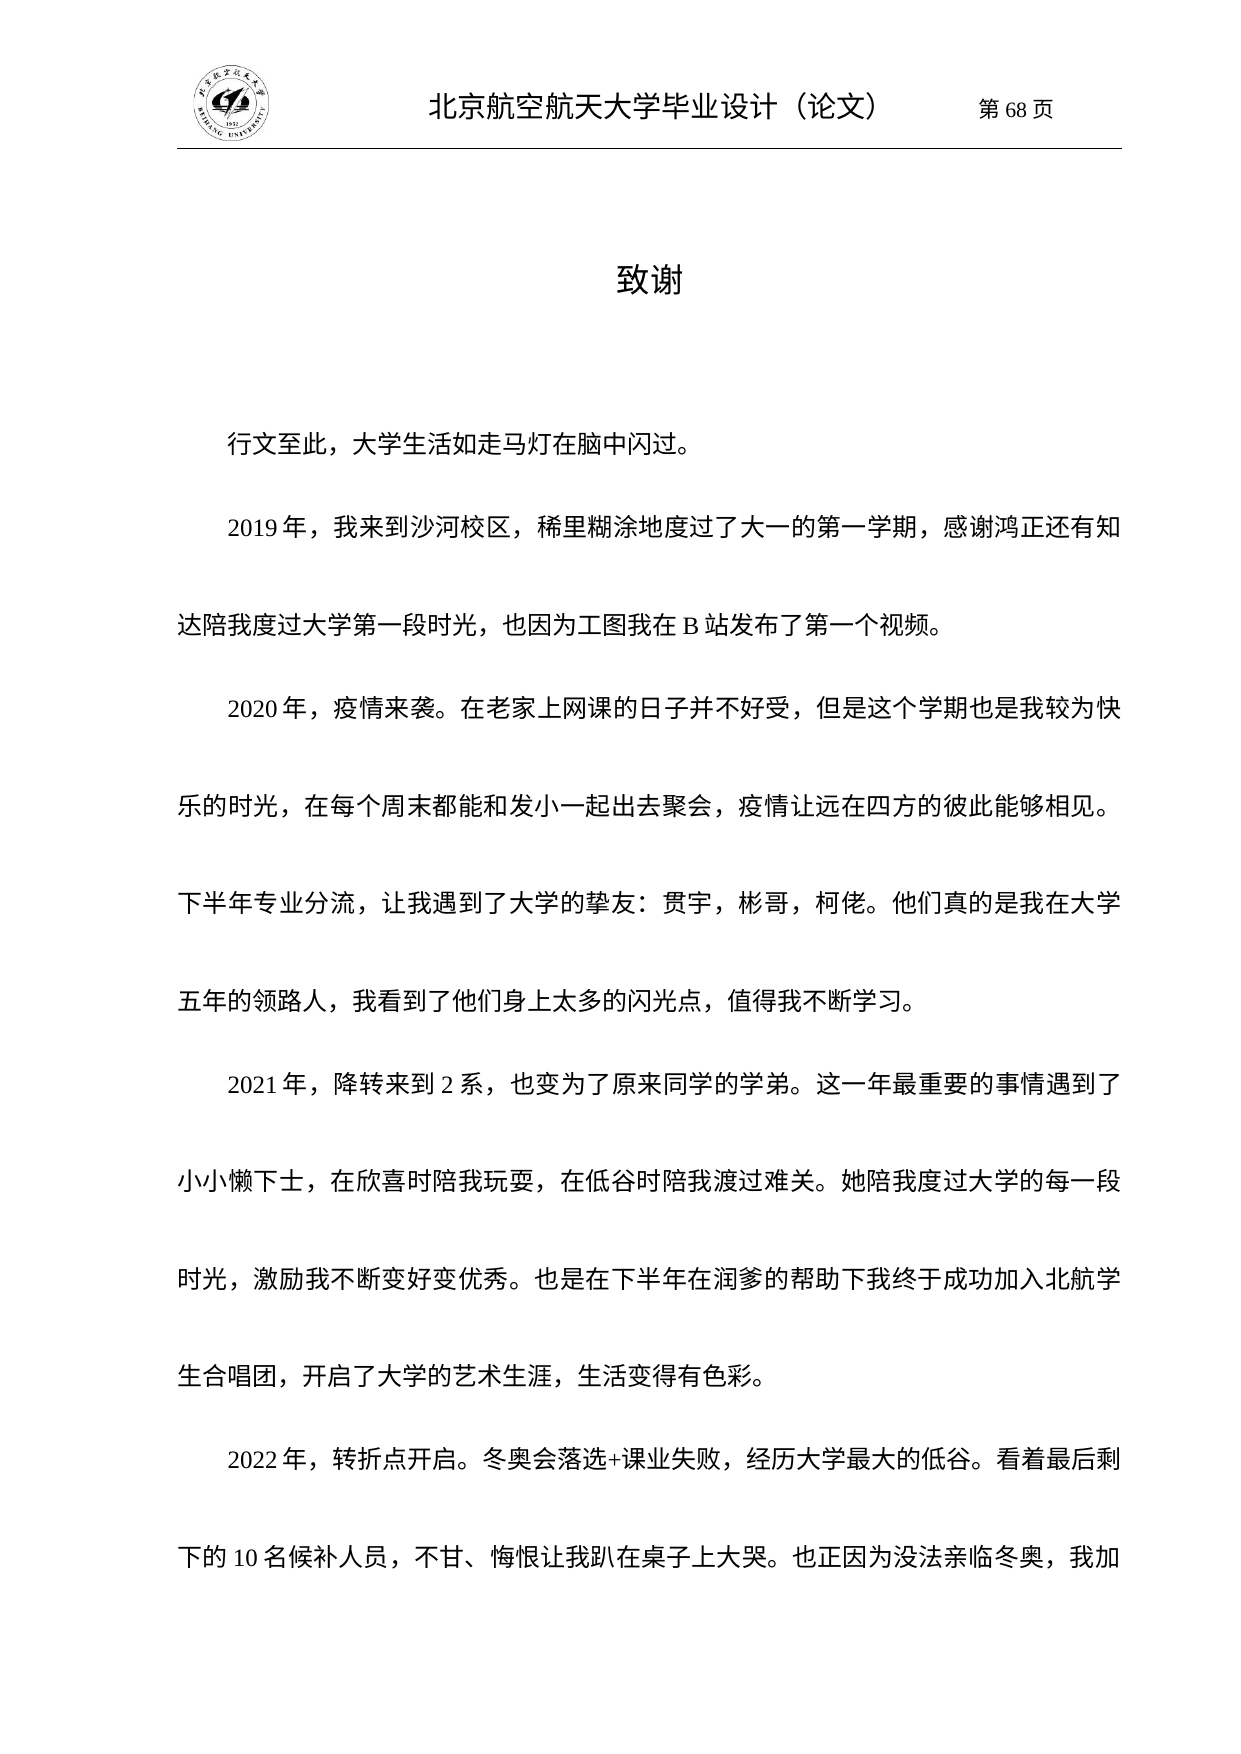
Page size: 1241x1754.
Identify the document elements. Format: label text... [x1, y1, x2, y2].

picture [193, 65, 269, 141]
text 2021年，降转来到2系，也变为了原来同学的学弟。这一年最重要的事情遇到了小小懒下士，在欣喜时陪我玩耍，在低谷时陪我渡过难关。她陪我度过大学的每一段时光，激励我不断变好变优秀。也是在下半年在润爹的帮助下我终于成功加入北航学生合唱团，开启了大学的艺术生涯，生活变得有色彩。 [177, 1050, 1122, 1407]
subtitle 致谢 [177, 245, 1122, 310]
text 2020年，疫情来袭。在老家上网课的日子并不好受，但是这个学期也是我较为快乐的时光，在每个周末都能和发小一起出去聚会，疫情让远在四方的彼此能够相见。下半年专业分流，让我遇到了大学的挚友：贯宇，彬哥，柯佬。他们真的是我在大学五年的领路人，我看到了他们身上太多的闪光点，值得我不断学习。 [177, 674, 1122, 1032]
text 行文至此，大学生活如走马灯在脑中闪过。 [177, 410, 1122, 475]
text 2019年，我来到沙河校区，稀里糊涂地度过了大一的第一学期，感谢鸿正还有知达陪我度过大学第一段时光，也因为工图我在B站发布了第一个视频。 [177, 493, 1122, 656]
text 2022年，转折点开启。冬奥会落选+课业失败，经历大学最大的低谷。看着最后剩下的10名候补人员，不甘、悔恨让我趴在桌子上大哭。也正因为没法亲临冬奥，我加入杜老师课题组，感谢郭学长和翟学姐对我一直以来的帮助，带我入门科研，也感谢兆坤和我并肩作战，一起攻克难关。 [177, 1425, 1122, 1588]
